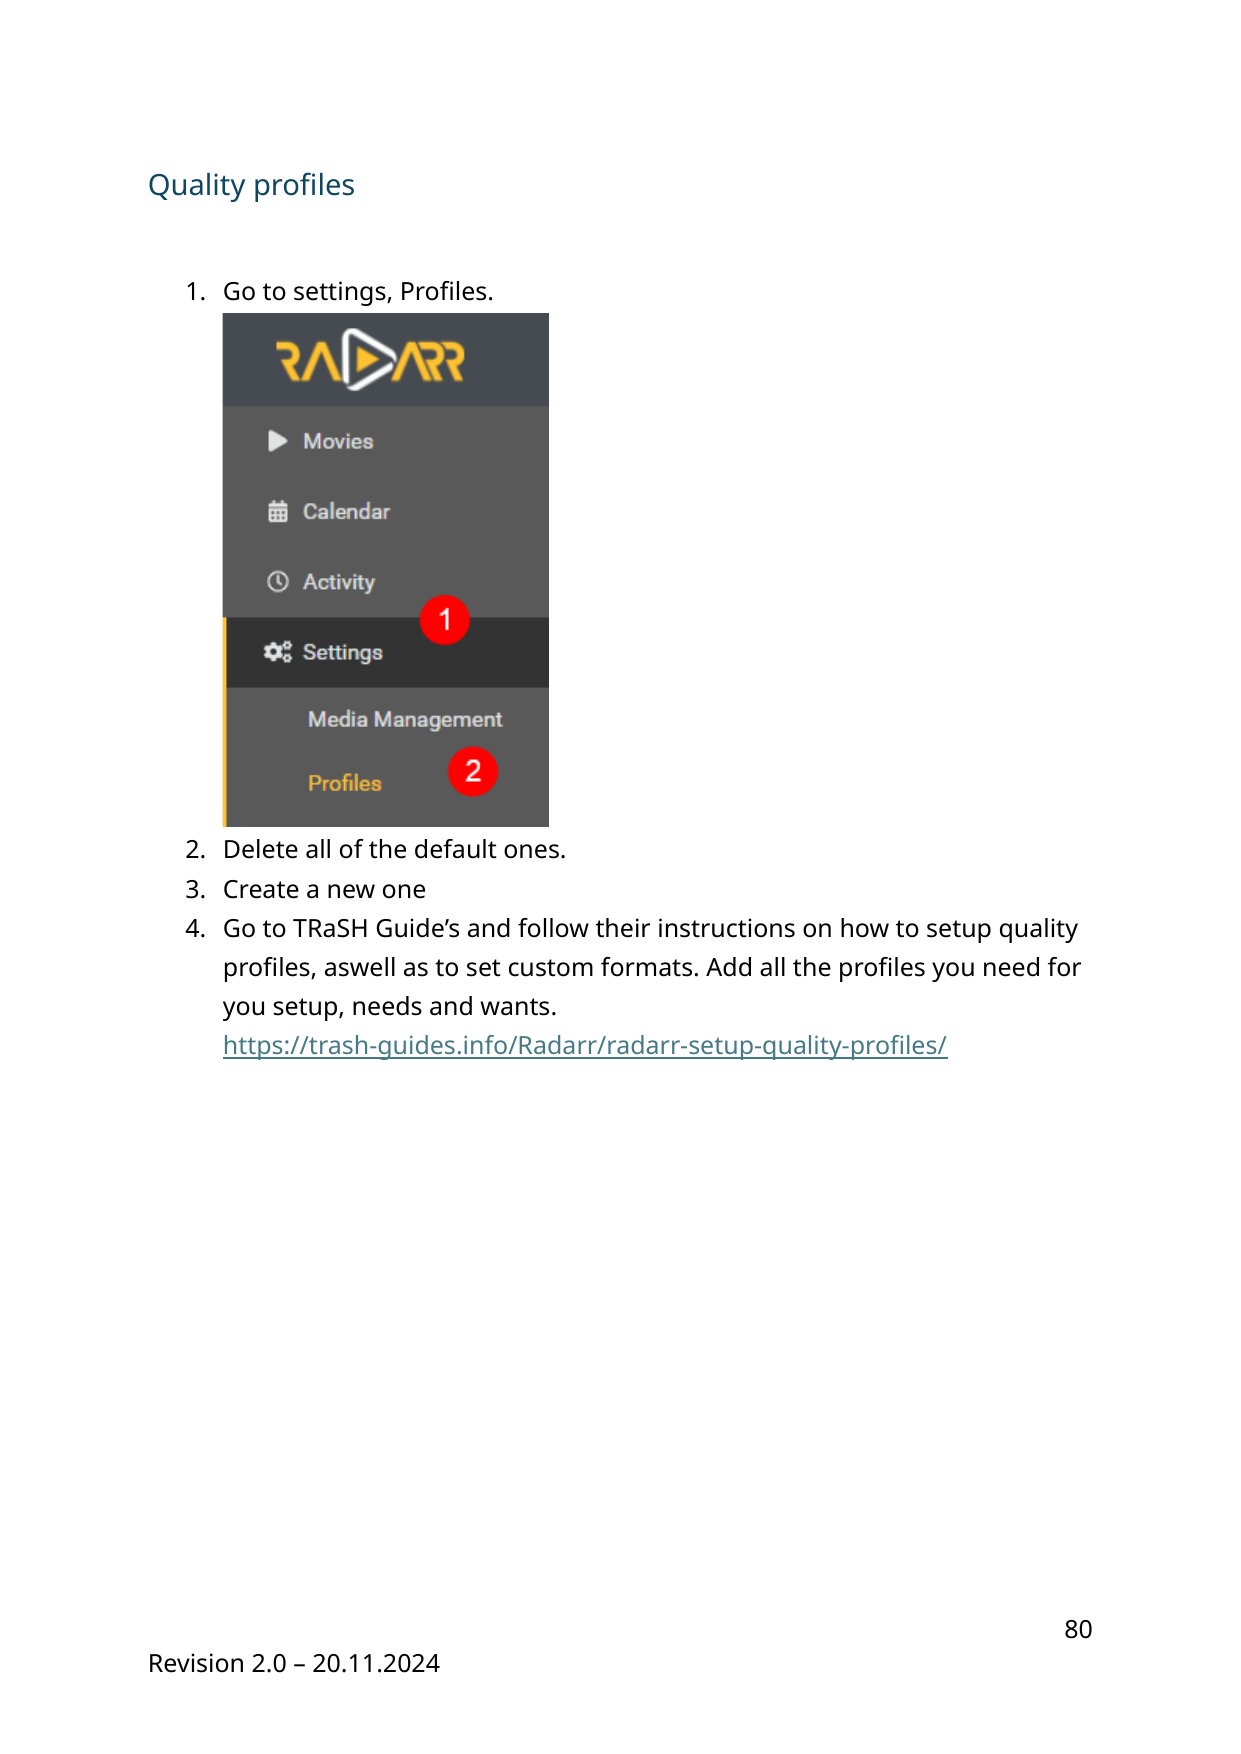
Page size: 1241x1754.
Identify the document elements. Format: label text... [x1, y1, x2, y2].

list Delete all of the default ones. [185, 832, 1093, 866]
list Go to TRaSH Guide’s and follow their instructions on how to setup quality profiles, aswell as to set custom formats. Add all the profiles you need for you setup, needs and wants. [185, 911, 1093, 1023]
list Create a new one [185, 871, 1093, 905]
list Go to settings, Profiles. [185, 274, 1093, 308]
subtitle Quality profiles [148, 164, 1093, 204]
list https://trash-guides.info/Radarr/radarr-setup-quality-profiles/ [223, 1028, 1093, 1062]
picture [222, 313, 549, 827]
